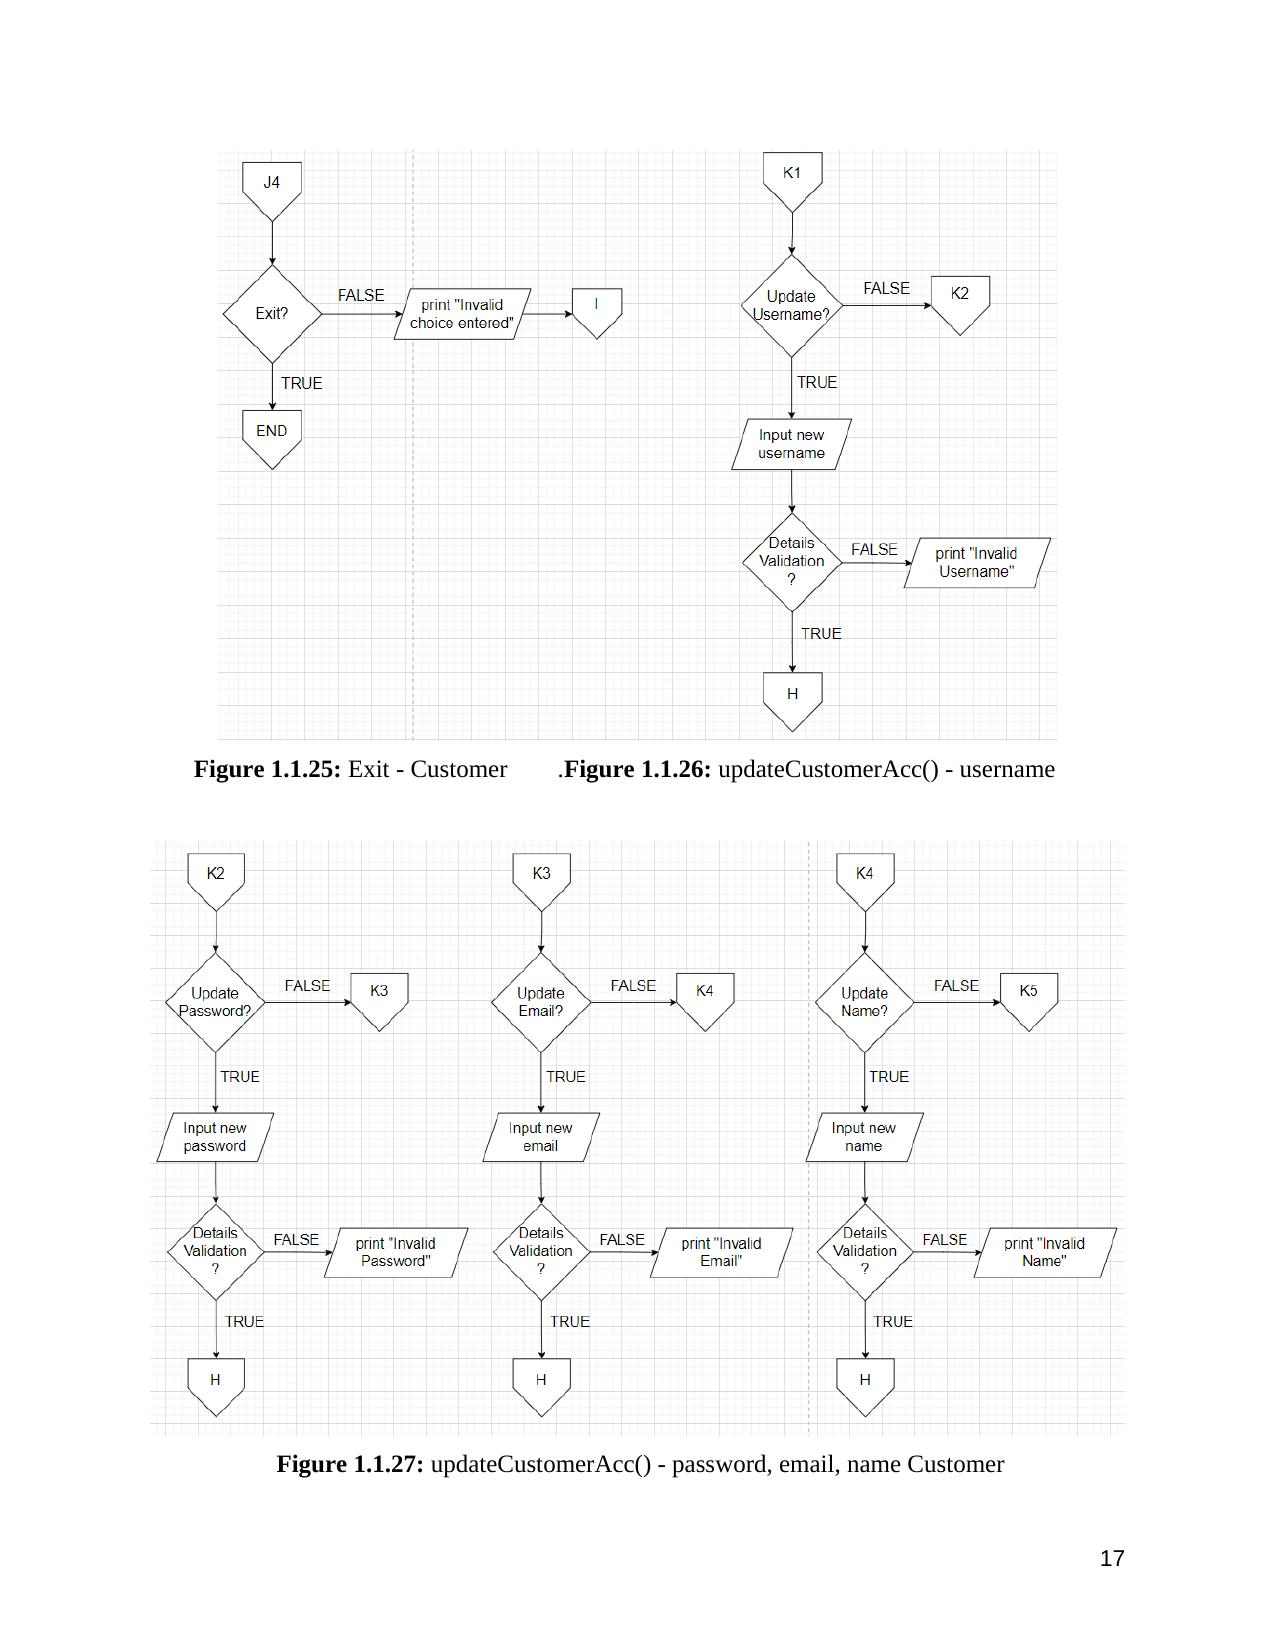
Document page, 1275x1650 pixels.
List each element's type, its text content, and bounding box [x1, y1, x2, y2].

text Figure 1.1.25: Exit - Customer .Figure 1.1.26: updateCustomerAcc() - username [150, 754, 1125, 783]
text Figure 1.1.27: updateCustomerAcc() - password, email, name Customer [150, 1449, 1125, 1478]
picture [150, 840, 1125, 1436]
picture [217, 150, 1058, 741]
